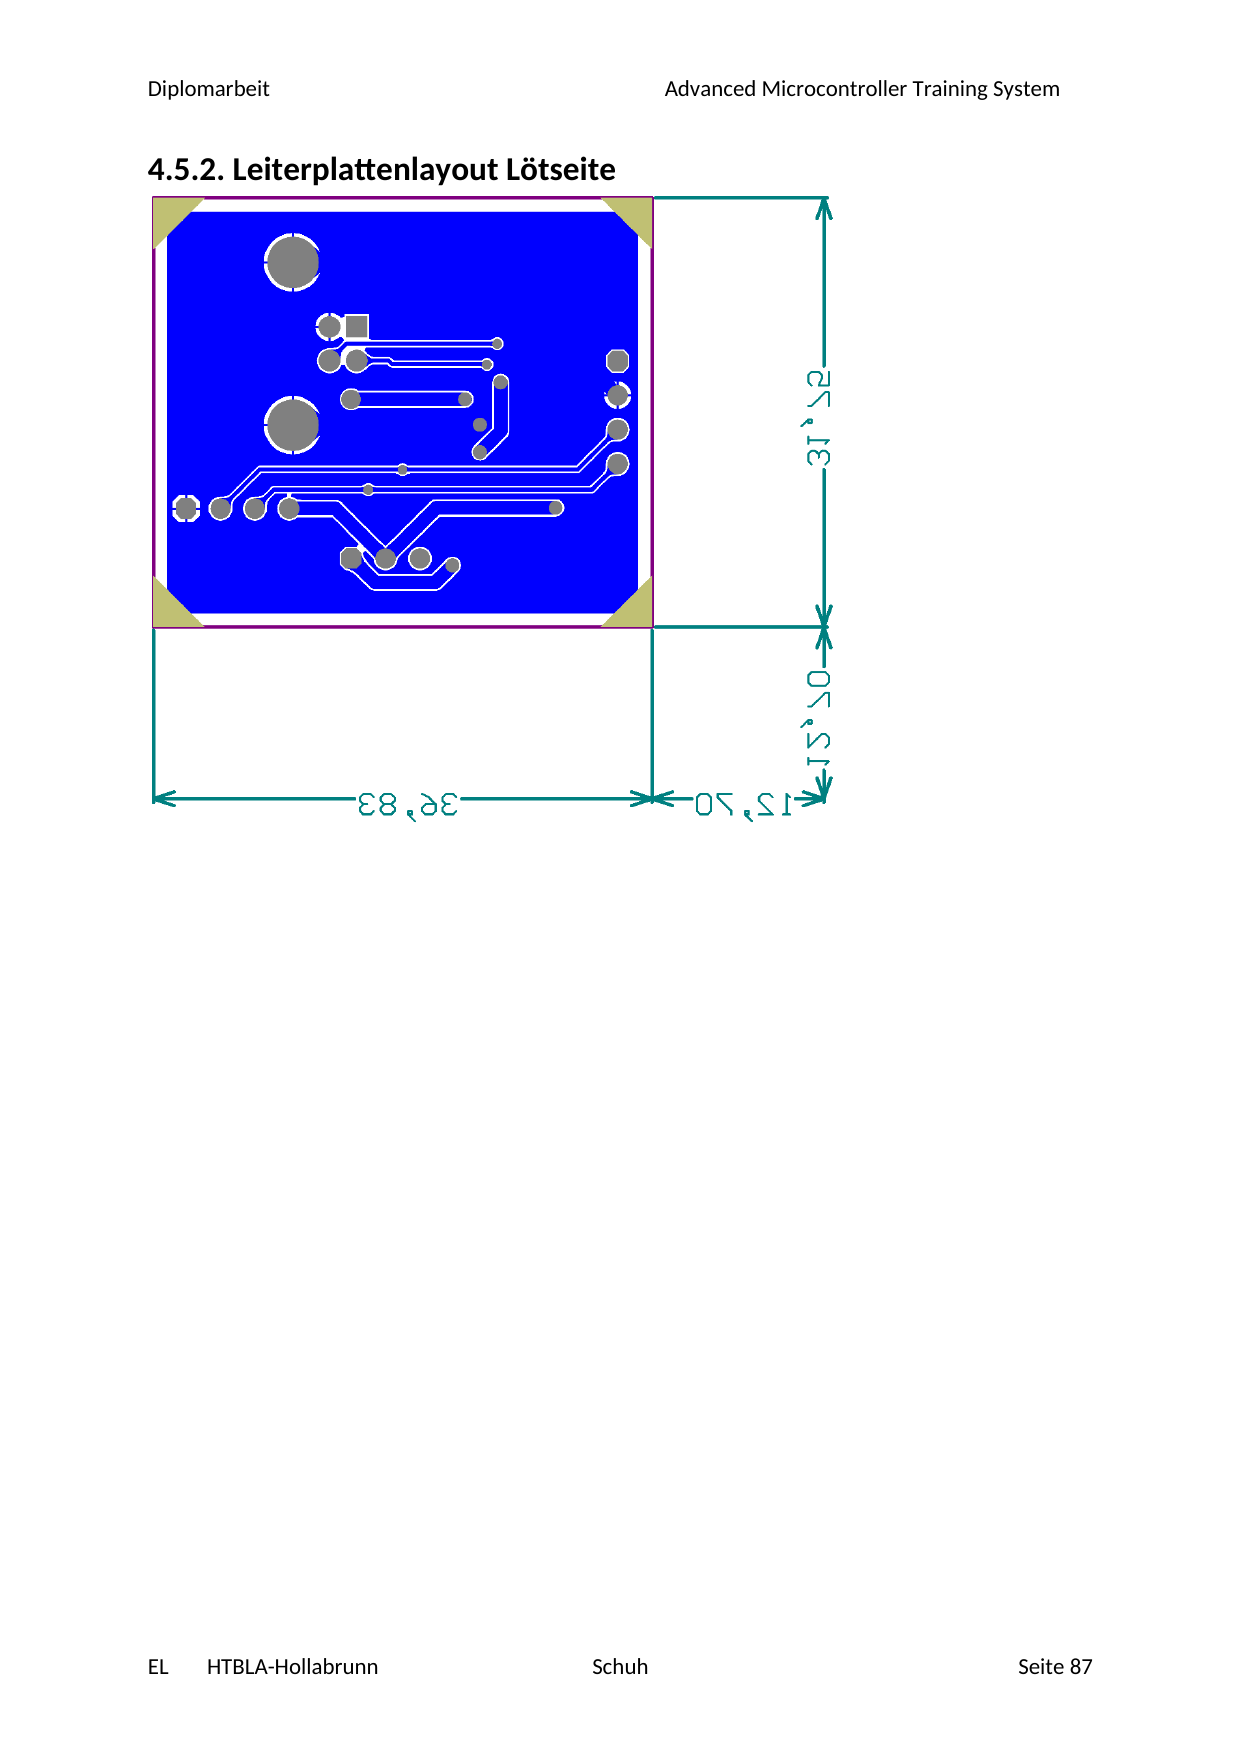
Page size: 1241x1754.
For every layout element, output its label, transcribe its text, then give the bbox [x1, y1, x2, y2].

picture [147, 191, 844, 828]
subtitle 4.5.2. Leiterplattenlayout Lötseite [148, 148, 1093, 188]
